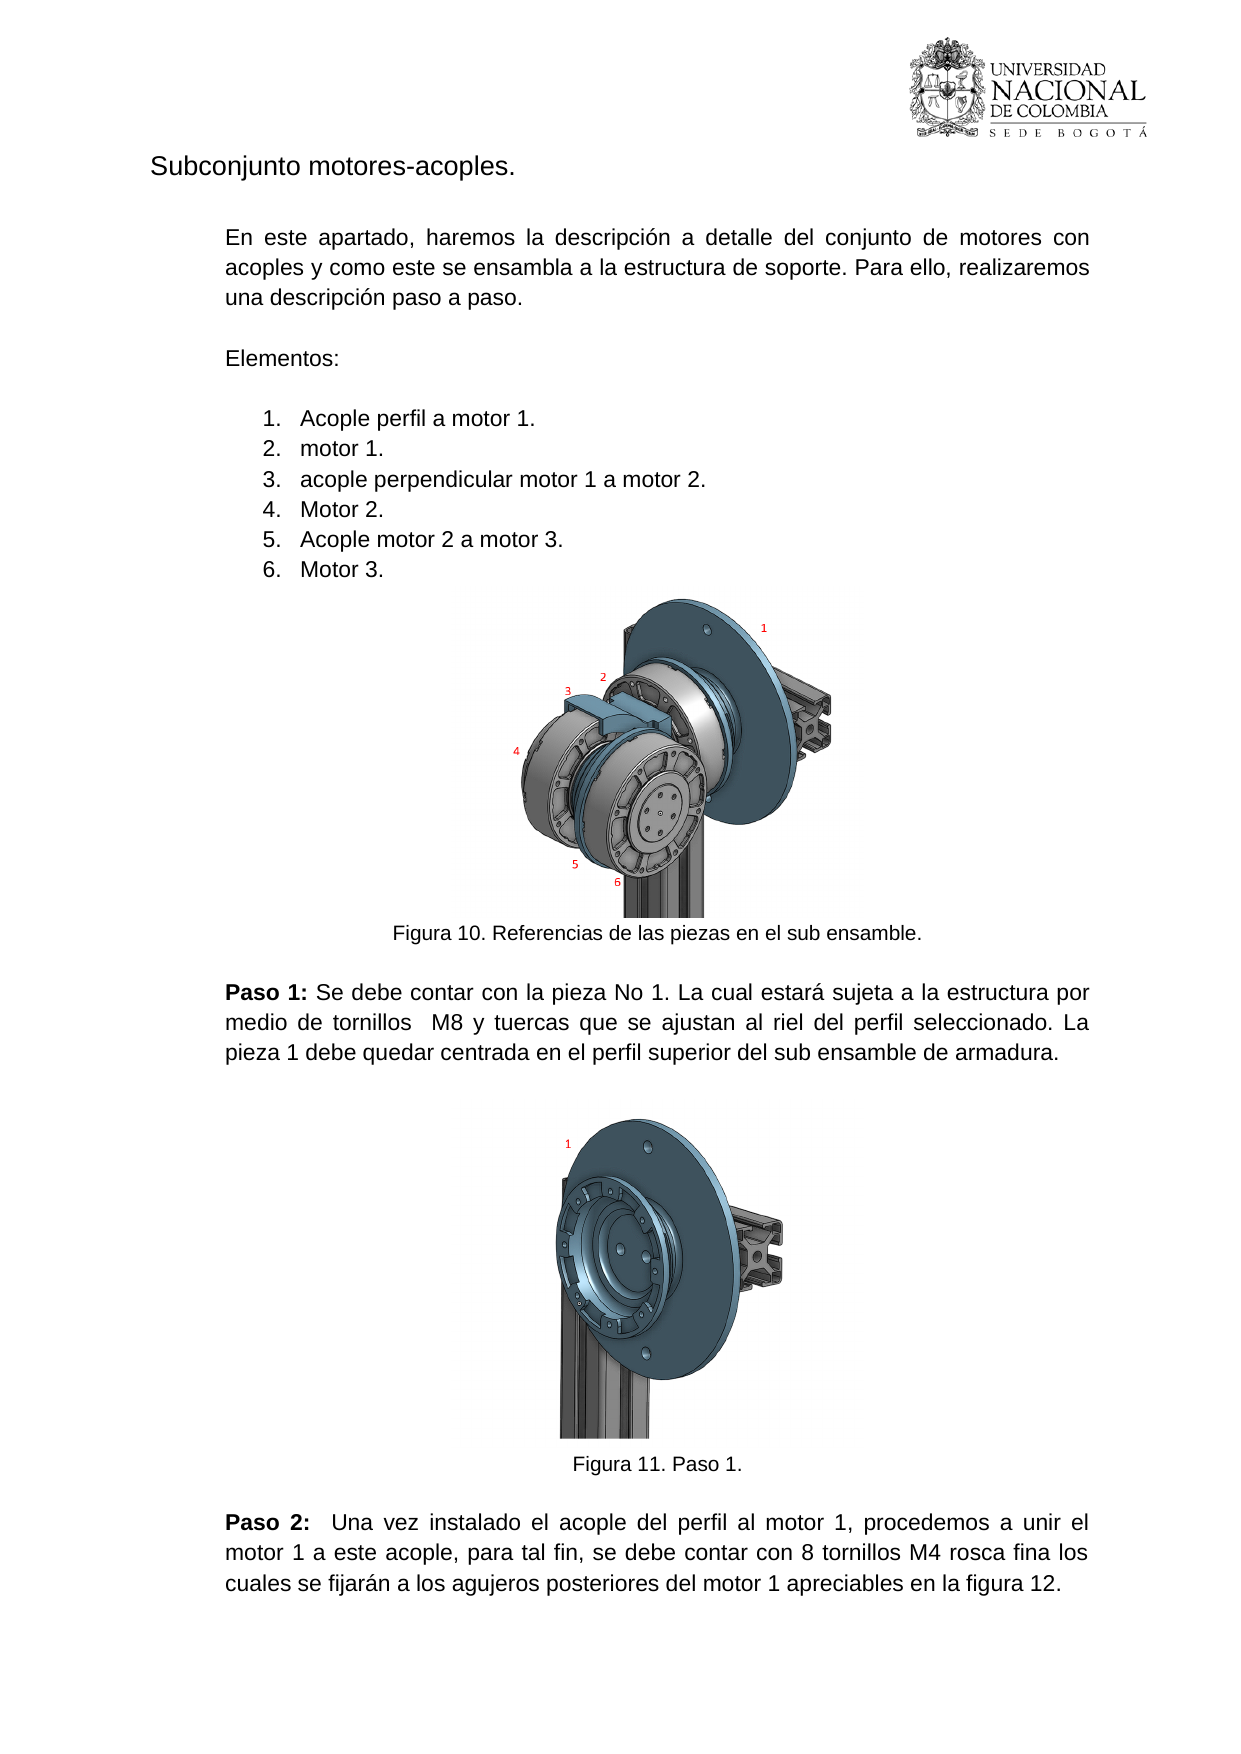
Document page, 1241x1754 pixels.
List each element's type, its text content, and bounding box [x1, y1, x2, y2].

text Elementos: [225, 345, 1090, 371]
subtitle Subconjunto motores-acoples. [150, 150, 1090, 181]
text En este apartado, haremos la descripción a detalle del conjunto de motores con acoples y como este se ensambla a la estructura de soporte. Para ello, realizaremos una descripción paso a paso. [225, 224, 1090, 311]
picture [451, 1099, 865, 1448]
list Acople perfil a motor 1. [262, 405, 1090, 432]
list Motor 2. [262, 496, 1090, 522]
list acople perpendicular motor 1 a motor 2. [262, 466, 1090, 492]
picture [909, 37, 1147, 137]
list motor 1. [262, 435, 1090, 462]
list Motor 3. [262, 556, 1090, 583]
text Paso 2: Una vez instalado el acople del perfil al motor 1, procedemos a unir el motor 1 a este acople, para tal fin, se debe contar con 8 tornillos M4 rosca fina los cuales se fijarán a los agujeros posteriores del motor 1 apreciables en la figura 12. [225, 1509, 1090, 1596]
text Paso 1: Se debe contar con la pieza No 1. La cual estará sujeta a la estructura por medio de tornillos M8 y tuercas que se ajustan al riel del perfil seleccionado. La pieza 1 debe quedar centrada en el perfil superior del sub ensamble de armadura. [225, 979, 1090, 1066]
text Figura 10. Referencias de las piezas en el sub ensamble. [225, 921, 1090, 945]
picture [451, 586, 865, 918]
list Acople motor 2 a motor 3. [262, 526, 1090, 552]
text Figura 11. Paso 1. [225, 1451, 1090, 1475]
